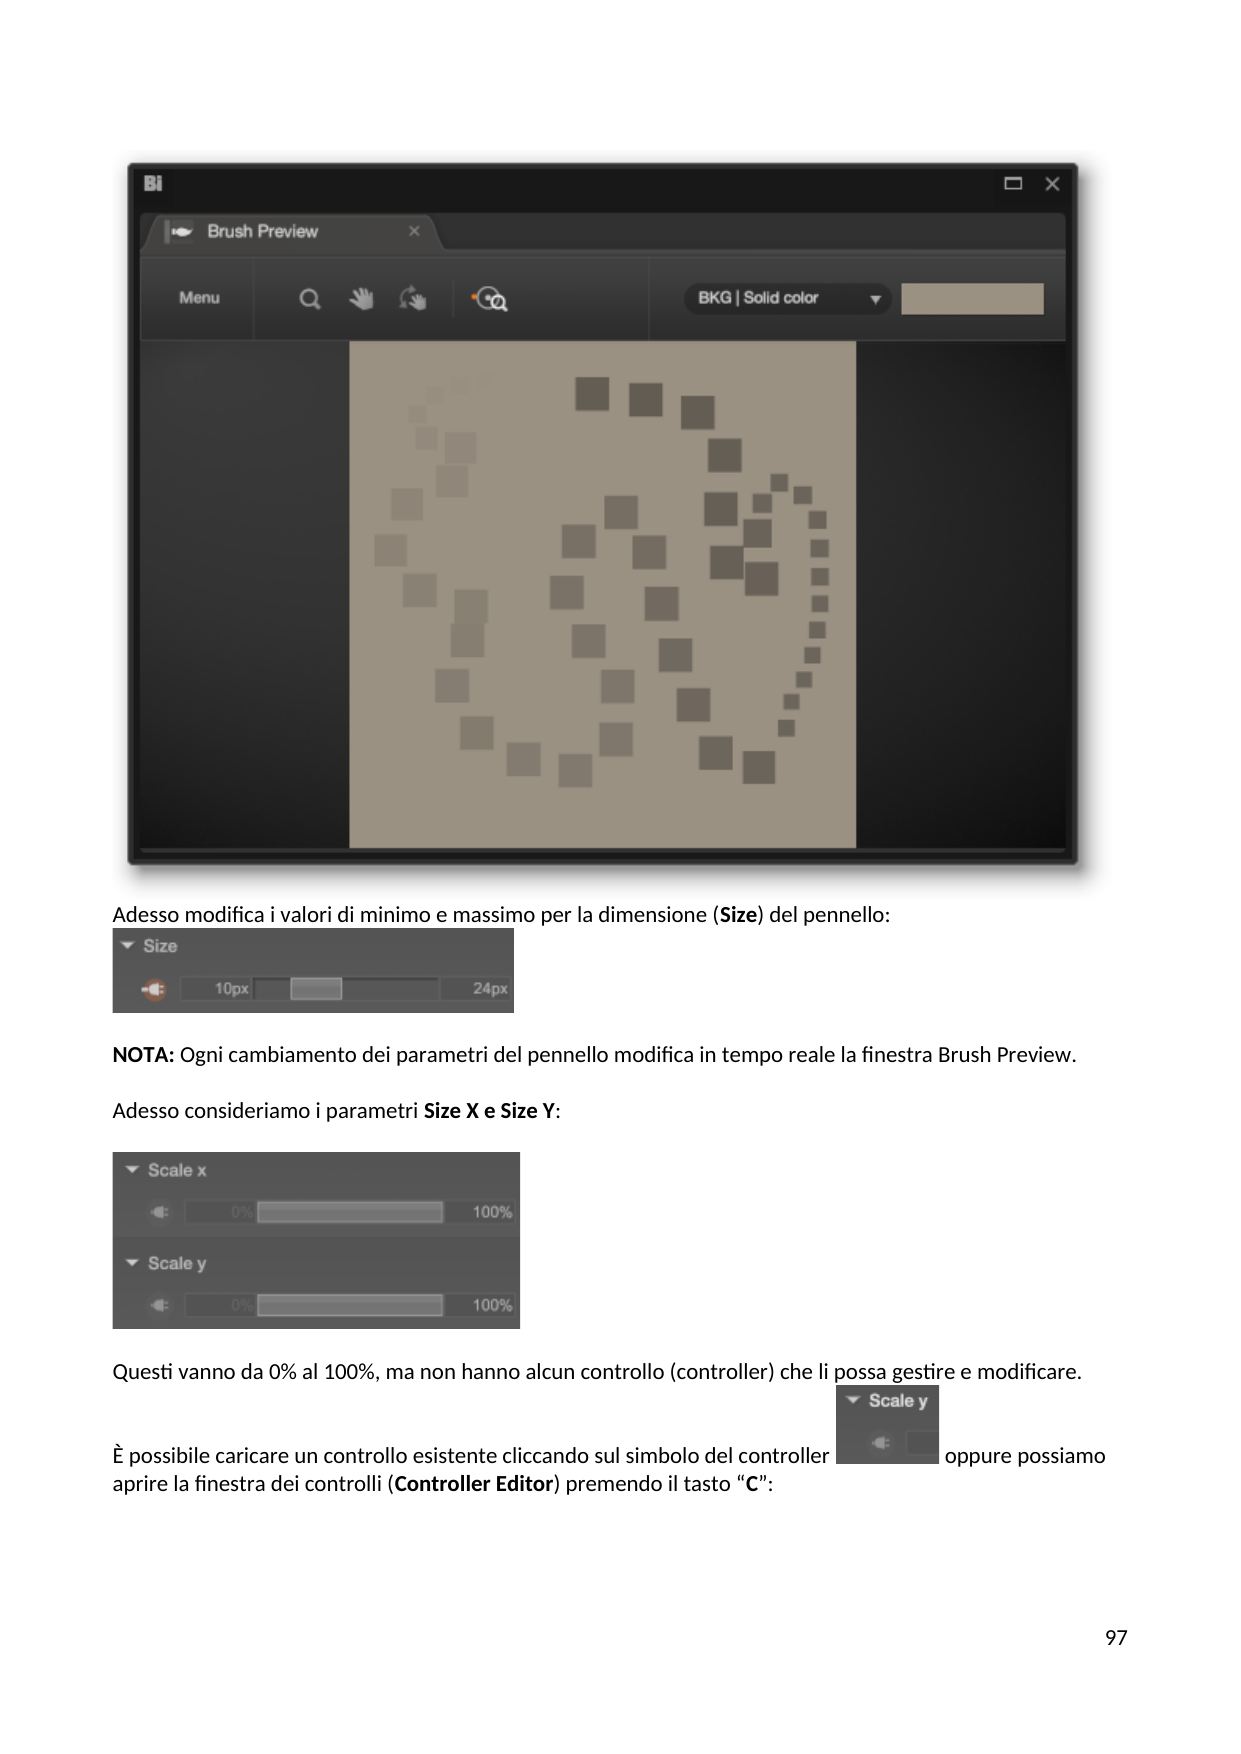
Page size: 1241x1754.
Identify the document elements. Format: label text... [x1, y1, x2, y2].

text È possibile caricare un controllo esistente cliccando sul simbolo del controller oppure possiamo aprire la finestra dei controlli (Controller Editor) premendo il tasto “C”: [112, 1385, 1128, 1497]
text Adesso modifica i valori di minimo e massimo per la dimensione (Size) del pennello: [112, 900, 1128, 928]
picture [112, 150, 1113, 900]
text Questi vanno da 0% al 100%, ma non hanno alcun controllo (controller) che li possa gestire e modificare. [112, 1357, 1128, 1385]
text Adesso consideriamo i parametri Size X e Size Y: [112, 1096, 1128, 1124]
picture [836, 1385, 940, 1464]
text NOTA: Ogni cambiamento dei parametri del pennello modifica in tempo reale la finestra Brush Preview. [112, 1040, 1128, 1068]
picture [112, 928, 514, 1013]
picture [112, 1152, 521, 1329]
